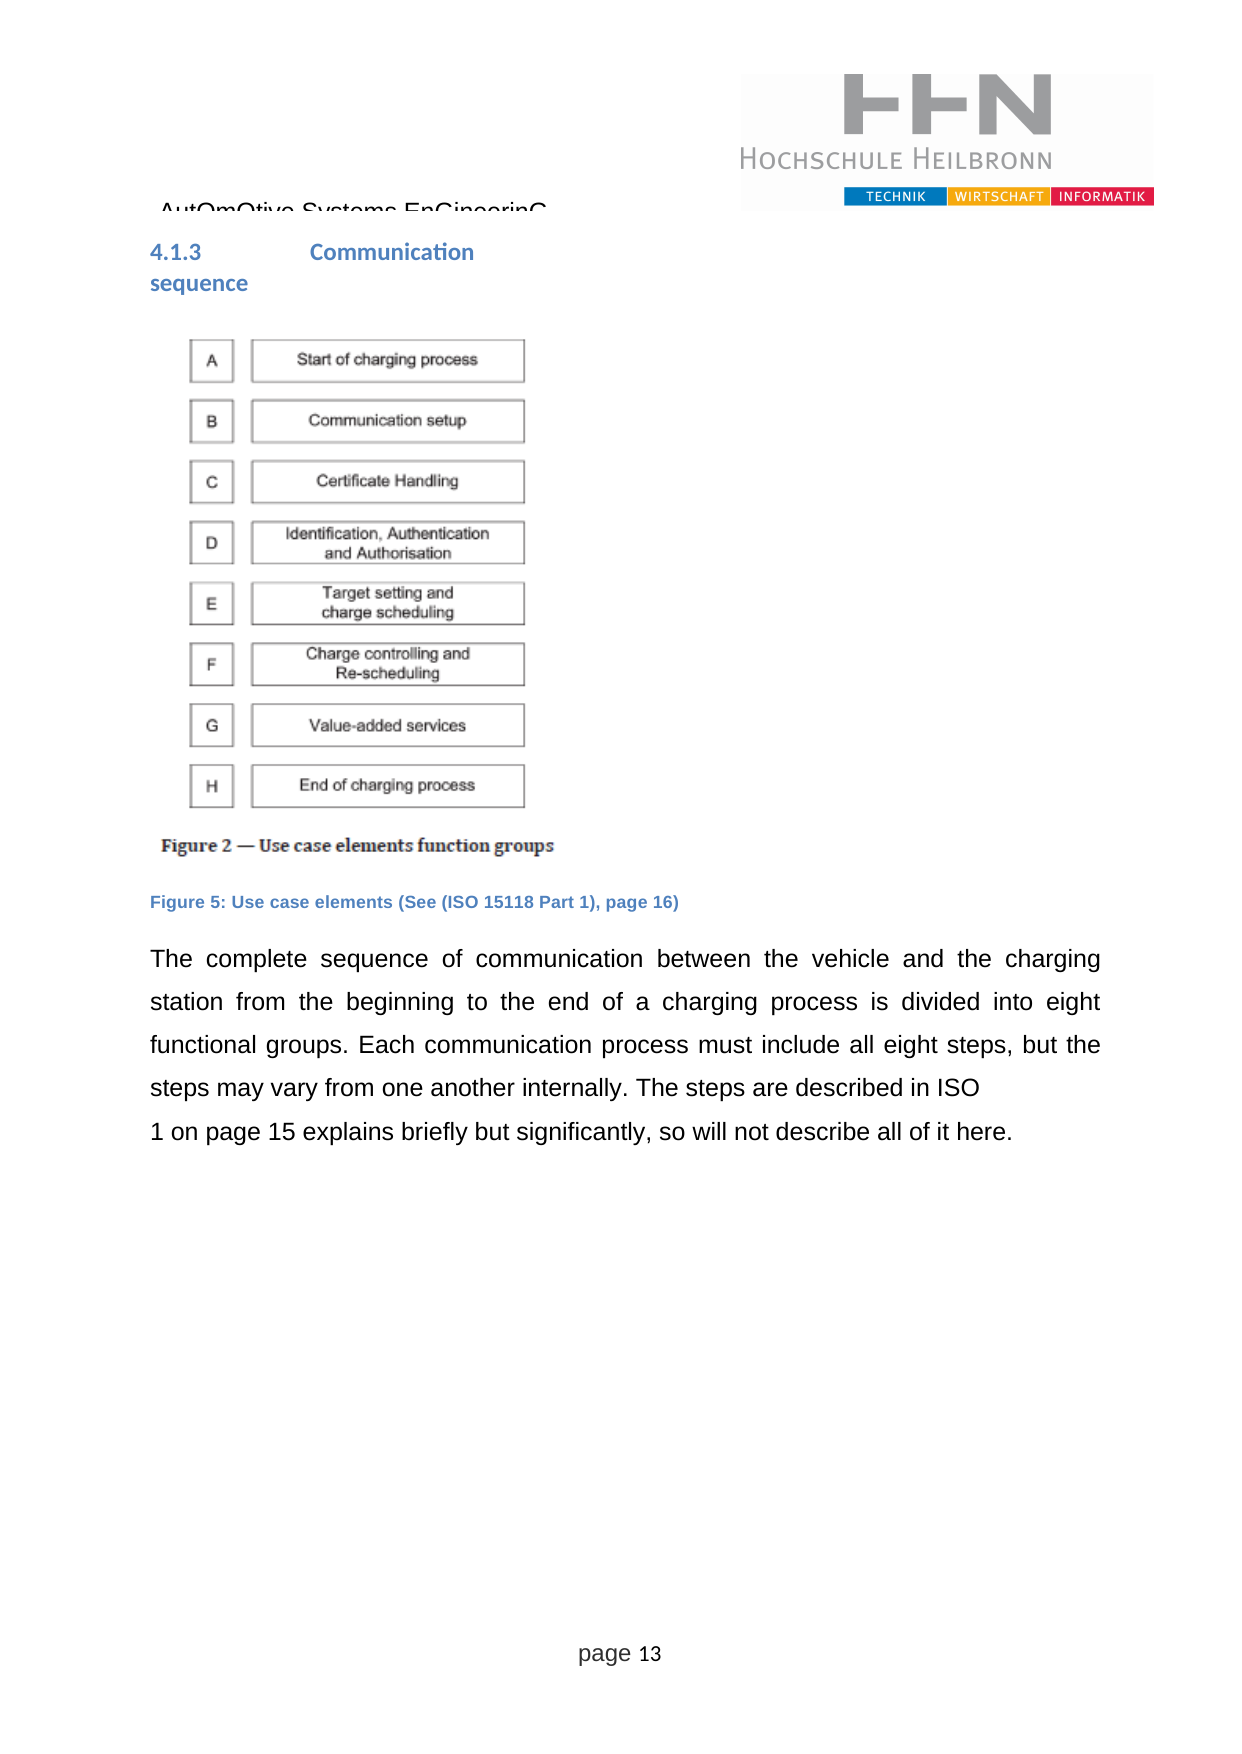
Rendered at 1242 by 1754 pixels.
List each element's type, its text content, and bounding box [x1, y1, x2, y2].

picture [741, 74, 1154, 211]
text 4.1.3 Communication sequence [150, 237, 474, 298]
text 1 on page 15 explains briefly but significantly, so will not describe all of it here. [150, 1117, 1102, 1146]
text The complete sequence of communication between the vehicle and the charging station from the beginning to the end of a charging process is divided into eight functional groups. Each communication process must include all eight steps, but the steps may vary from one another internally. The steps are described in ISO [150, 944, 1102, 1102]
text Figure 5: Use case elements (See (ISO 15118 Part 1), page 16) [150, 892, 753, 912]
picture [152, 313, 566, 877]
